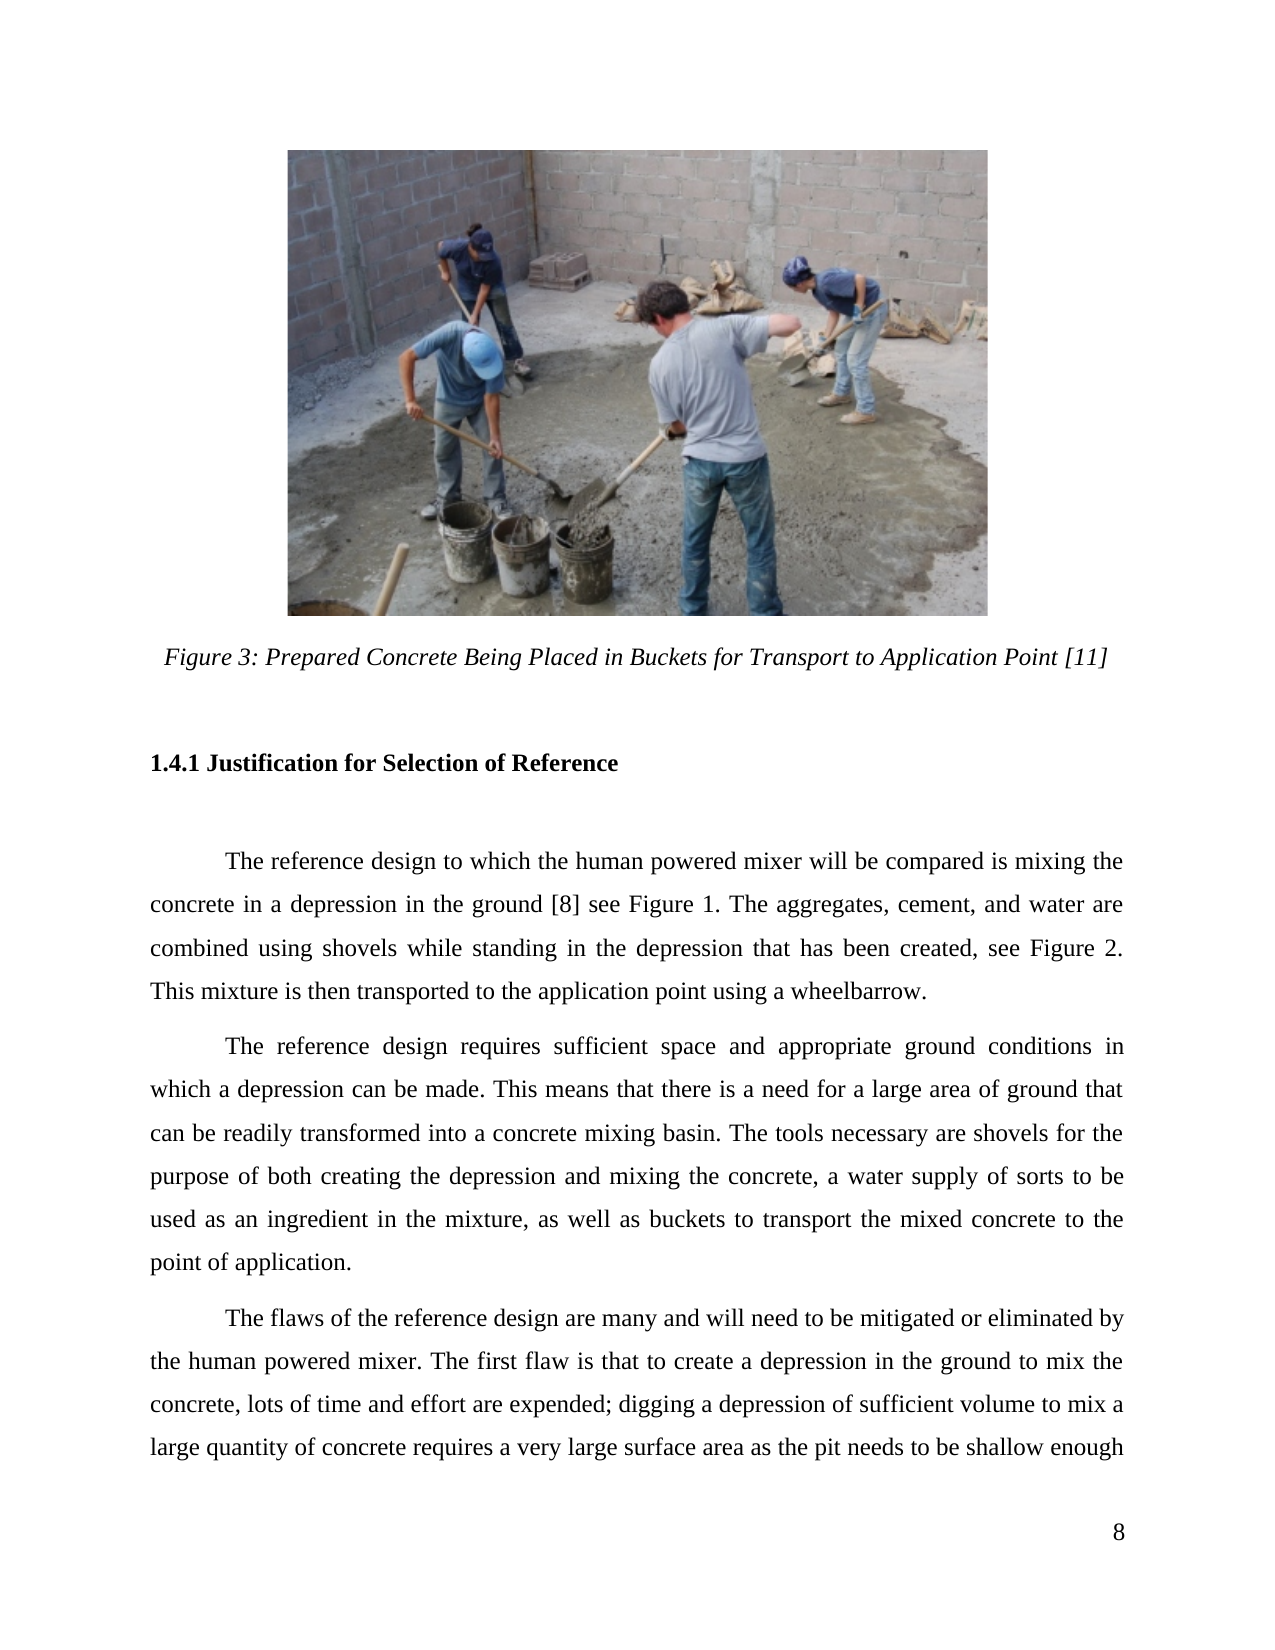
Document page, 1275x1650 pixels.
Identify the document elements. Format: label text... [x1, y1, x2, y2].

picture [287, 150, 988, 616]
text Figure 3: Prepared Concrete Being Placed in Buckets for Transport to Application Point [11] [150, 642, 1125, 671]
subtitle 1.4.1 Justification for Selection of Reference [150, 748, 1125, 776]
text The reference design to which the human powered mixer will be compared is mixing the concrete in a depression in the ground [8] see Figure 1. The aggregates, cement, and water are combined using shovels while standing in the depression that has been created, see Figure 2. This mixture is then transported to the application point using a wheelbarrow. [150, 846, 1125, 1004]
text The reference design requires sufficient space and appropriate ground conditions in which a depression can be made. This means that there is a need for a large area of ground that can be readily transformed into a concrete mixing basin. The tools necessary are shovels for the purpose of both creating the depression and mixing the concrete, a water supply of sorts to be used as an ingredient in the mixture, as well as buckets to transport the mixed concrete to the point of application. [150, 1031, 1125, 1276]
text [150, 1303, 1125, 1461]
